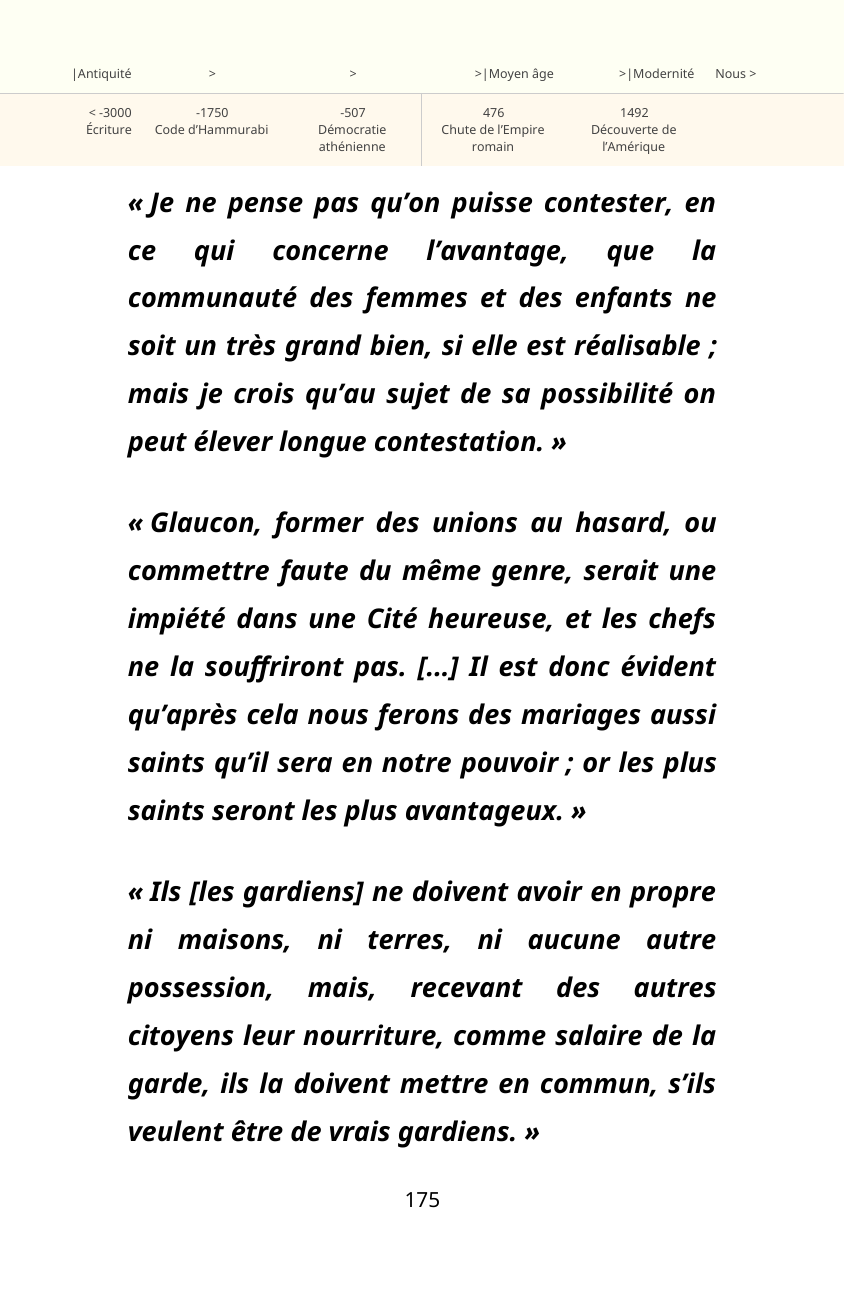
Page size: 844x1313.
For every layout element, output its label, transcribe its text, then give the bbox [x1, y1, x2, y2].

subtitle « Glaucon, former des unions au hasard, ou commettre faute du même genre, serait une impiété dans une Cité heureuse, et les chefs ne la souffriront pas. [...] Il est donc évident qu’après cela nous ferons des mariages aussi saints qu’il sera en notre pouvoir ; or les plus saints seront les plus avantageux. » [128, 504, 717, 828]
subtitle « Je ne pense pas qu’on puisse contester, en ce qui concerne l’avantage, que la communauté des femmes et des enfants ne soit un très grand bien, si elle est réalisable ; mais je crois qu’au sujet de sa possibilité on peut élever longue contestation. » [128, 183, 717, 459]
subtitle « Ils [les gardiens] ne doivent avoir en propre ni maisons, ni terres, ni aucune autre possession, mais, recevant des autres citoyens leur nourriture, comme salaire de la garde, ils la doivent mettre en commun, s’ils veulent être de vrais gardiens. » [128, 873, 717, 1149]
